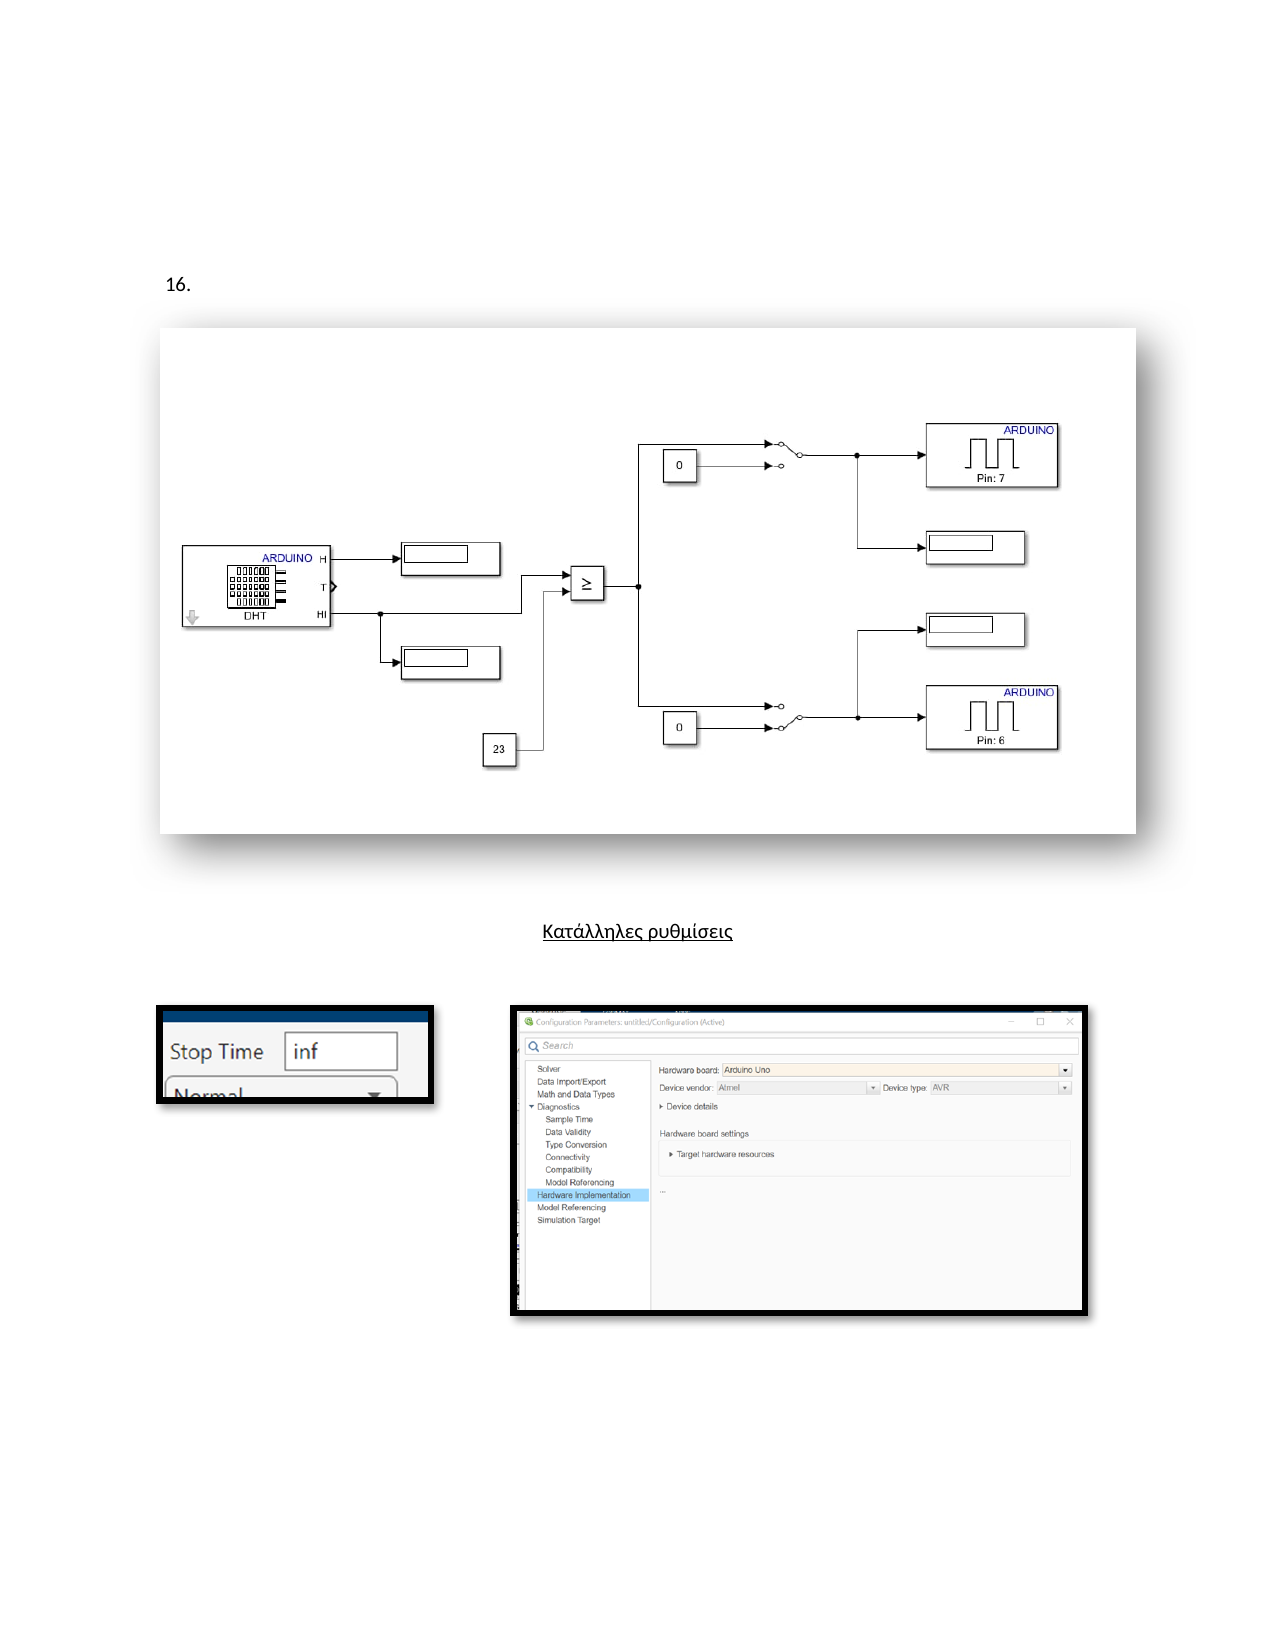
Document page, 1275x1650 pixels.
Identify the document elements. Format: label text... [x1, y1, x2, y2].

text Κατάλληλες ρυθμίσεις [150, 918, 1125, 943]
picture [163, 1011, 428, 1097]
picture [160, 328, 1136, 834]
picture [517, 1011, 1082, 1310]
